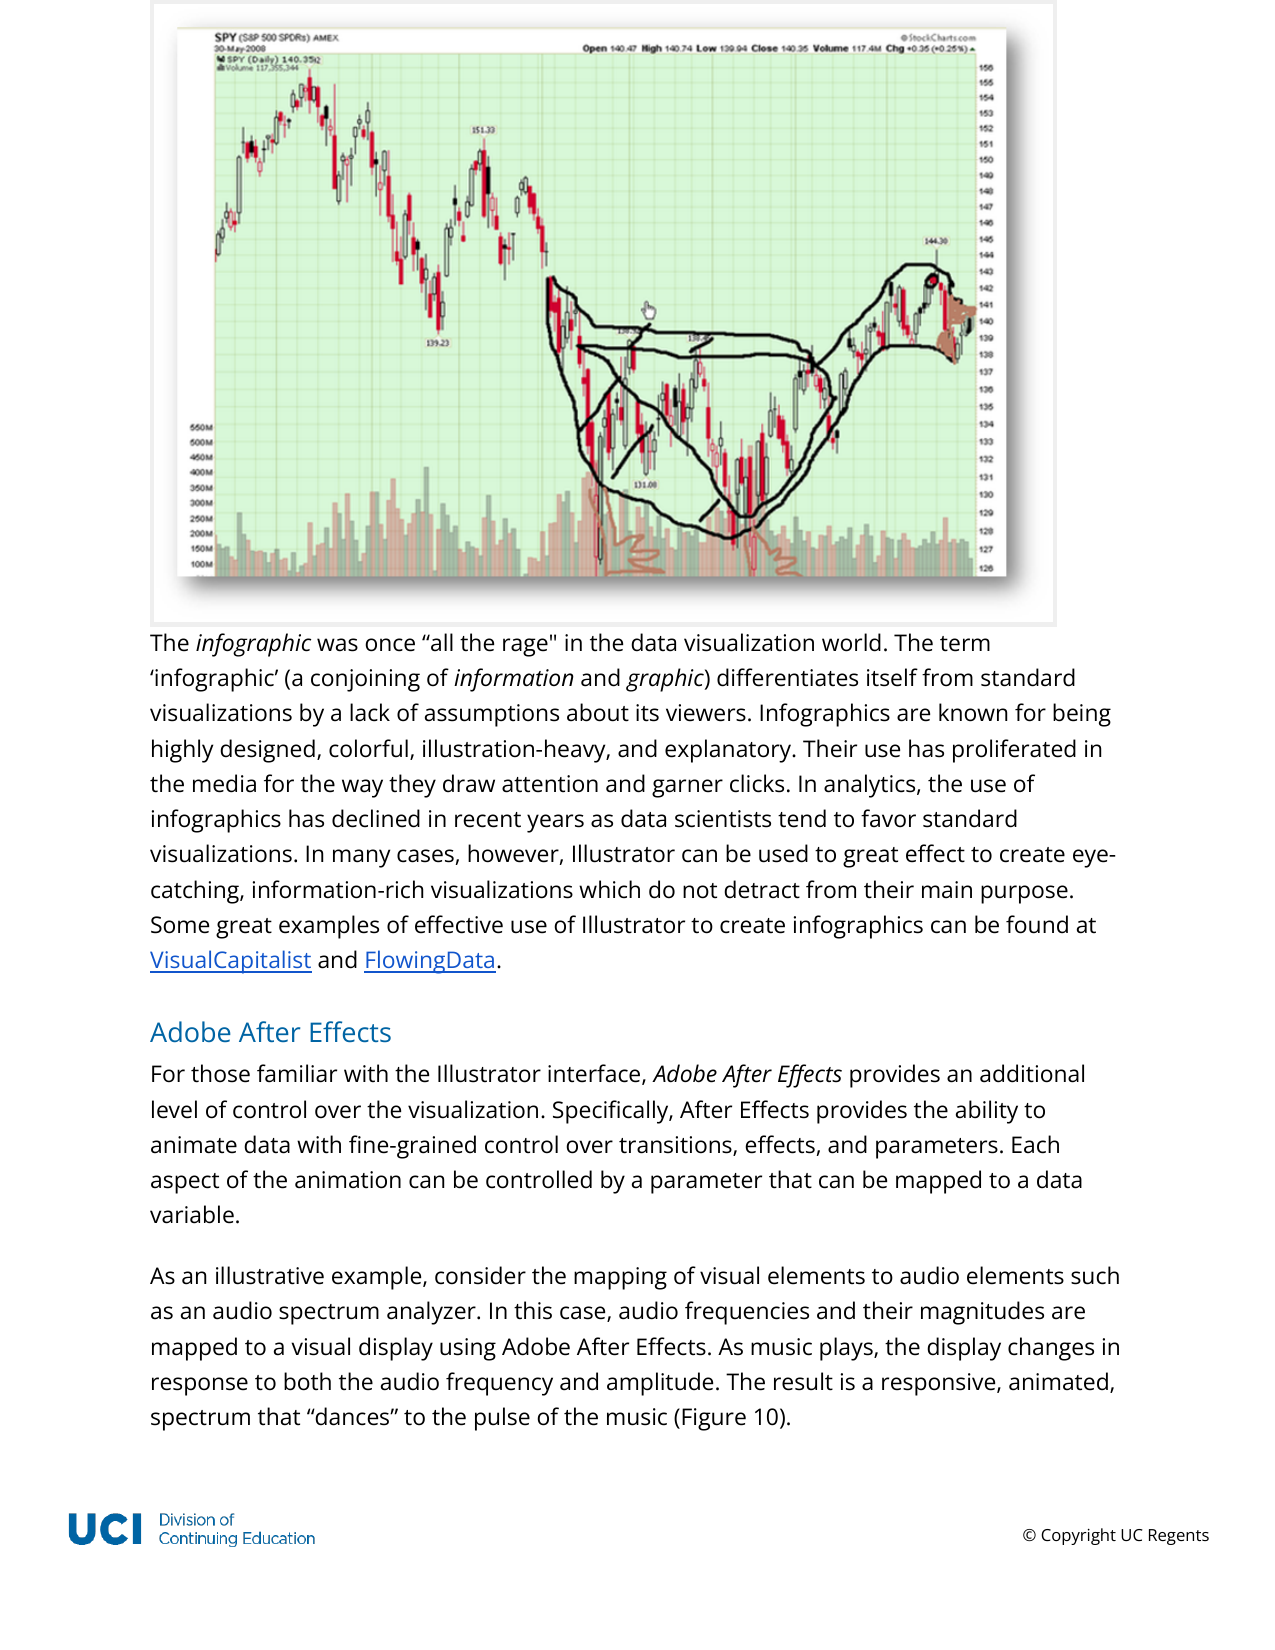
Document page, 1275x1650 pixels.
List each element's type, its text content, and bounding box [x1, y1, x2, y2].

picture [68, 1512, 317, 1547]
text For those familiar with the Illustrator interface, Adobe After Effects provides an additional level of control over the visualization. Specifically, After Effects provides the ability to animate data with fine-grained control over transitions, effects, and parameters. Each aspect of the animation can be controlled by a parameter that can be mapped to a data variable. [150, 1058, 1125, 1231]
text The infographic was once “all the rage" in the data visualization world. The term ‘infographic’ (a conjoining of information and graphic) differentiates itself from standard visualizations by a lack of assumptions about its viewers. Infographics are known for being highly designed, colorful, illustration-heavy, and explanatory. Their use has proliferated in the media for the way they draw attention and garner clicks. In analytics, the use of infographics has declined in recent years as data scientists tend to favor standard visualizations. In many cases, however, Illustrator can be used to great effect to create eye-catching, information-rich visualizations which do not detract from their main purpose. Some great examples of effective use of Illustrator to create infographics can be found at VisualCapitalist and FlowingData. [150, 627, 1125, 976]
picture [154, 4, 1053, 622]
subtitle Adobe After Effects [150, 1013, 1125, 1050]
text As an illustrative example, consider the mapping of visual elements to audio elements such as an audio spectrum analyzer. In this case, audio frequencies and their magnitudes are mapped to a visual display using Adobe After Effects. As music plays, the display changes in response to both the audio frequency and amplitude. The result is a responsive, animated, spectrum that “dances” to the pulse of the music (Figure 10). [150, 1260, 1125, 1432]
